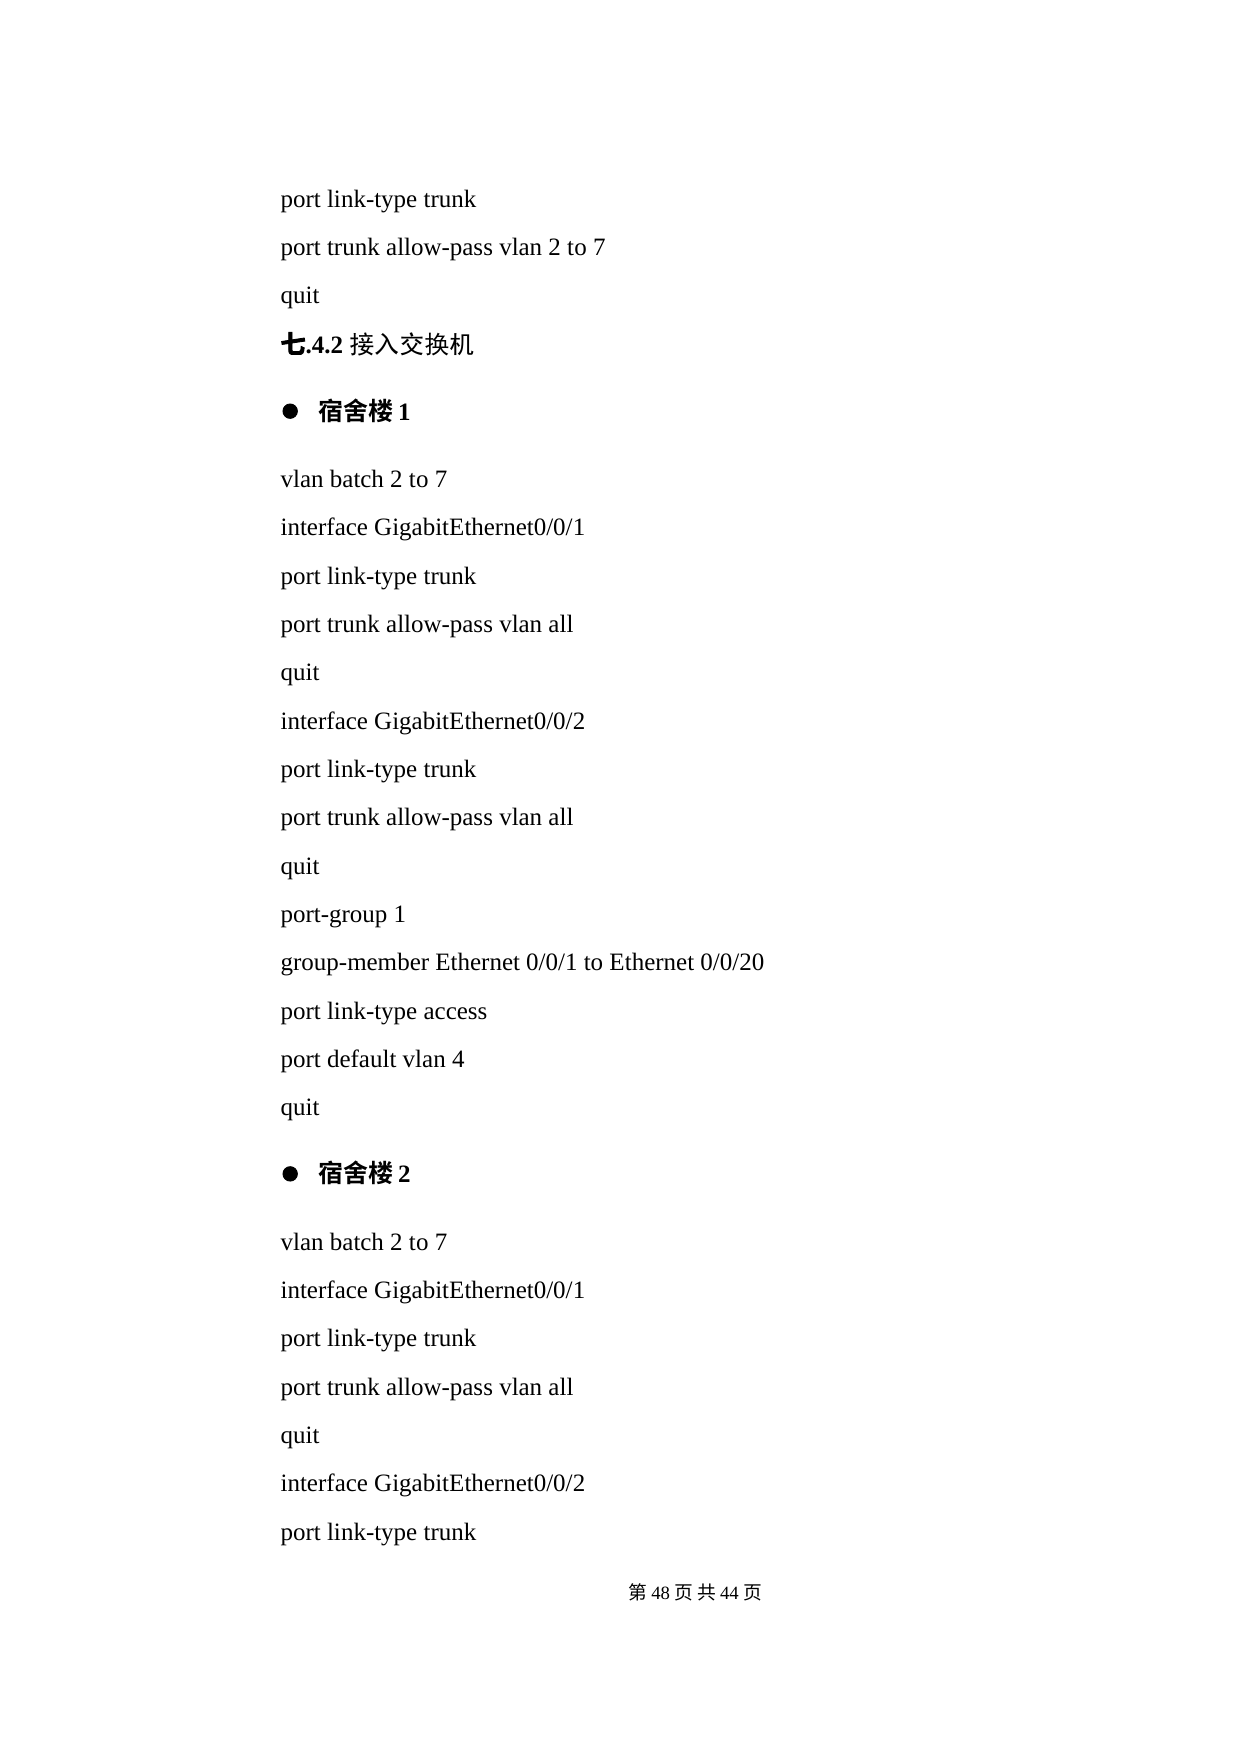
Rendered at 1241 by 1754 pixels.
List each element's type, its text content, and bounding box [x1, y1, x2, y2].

text port-group 1 [230, 896, 1122, 930]
text port link-type trunk [230, 181, 1122, 215]
text port default vlan 4 [230, 1041, 1122, 1075]
text quit [230, 655, 1122, 689]
text quit [230, 1090, 1122, 1124]
text vlan batch 2 to 7 [230, 461, 1122, 495]
text quit [230, 1417, 1122, 1451]
text port link-type trunk [230, 558, 1122, 592]
text port link-type trunk [230, 1321, 1122, 1355]
text interface GigabitEthernet0/0/1 [230, 1272, 1122, 1306]
text port trunk allow-pass vlan all [230, 606, 1122, 640]
text interface GigabitEthernet0/0/1 [230, 510, 1122, 544]
text group-member Ethernet 0/0/1 to Ethernet 0/0/20 [230, 945, 1122, 979]
text port trunk allow-pass vlan all [230, 1369, 1122, 1403]
text quit [230, 278, 1122, 312]
text interface GigabitEthernet0/0/2 [230, 1466, 1122, 1500]
text port trunk allow-pass vlan all [230, 800, 1122, 834]
text port link-type trunk [230, 1514, 1122, 1548]
list 宿舍楼1 [230, 375, 1122, 443]
text port trunk allow-pass vlan 2 to 7 [230, 229, 1122, 263]
text vlan batch 2 to 7 [230, 1224, 1122, 1258]
text quit [230, 848, 1122, 882]
text port link-type access [230, 993, 1122, 1027]
subtitle 接入交换机 [230, 326, 1122, 360]
text interface GigabitEthernet0/0/2 [230, 703, 1122, 737]
list 宿舍楼2 [230, 1138, 1122, 1206]
text port link-type trunk [230, 751, 1122, 785]
